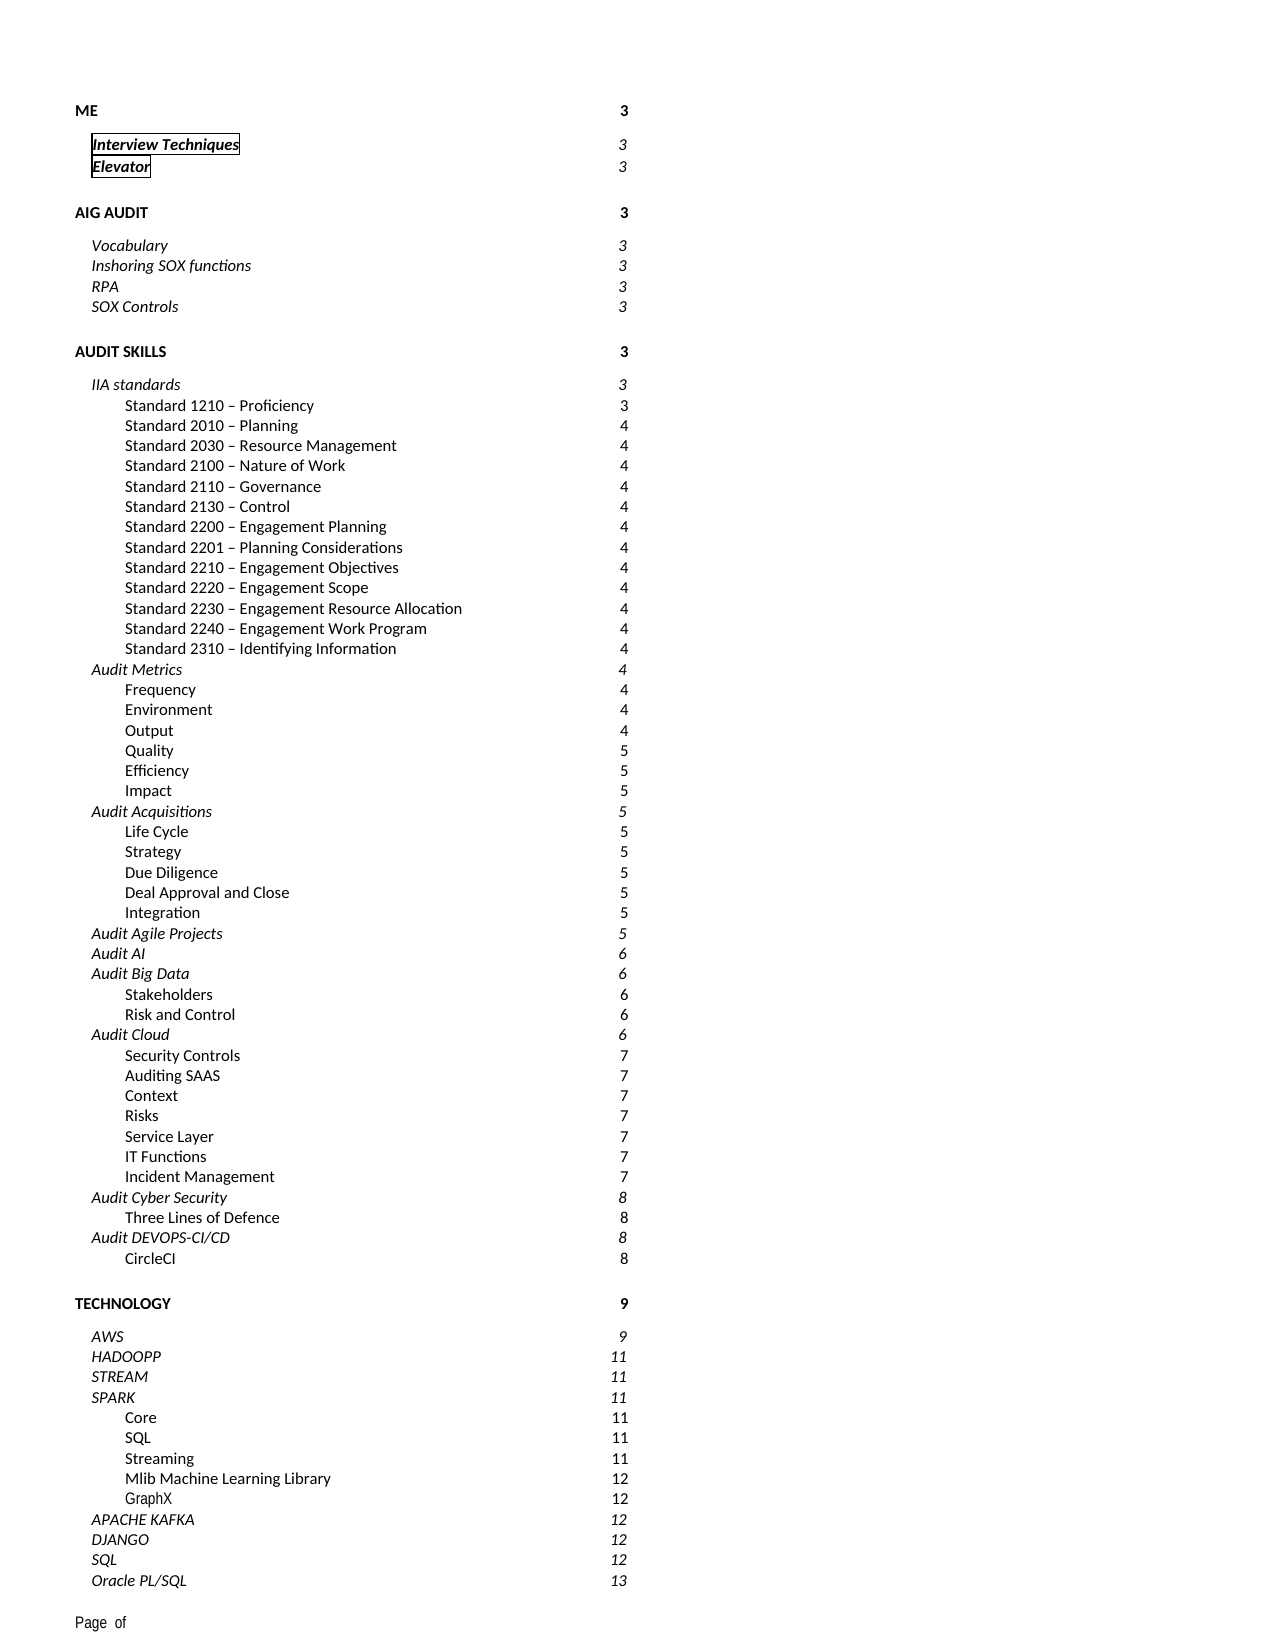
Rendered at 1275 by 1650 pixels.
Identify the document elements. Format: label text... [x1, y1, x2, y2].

text SQL 11 [125, 1428, 1213, 1448]
text Audit Big Data 6 [91, 963, 1213, 984]
text Security Controls 7 [125, 1045, 1213, 1065]
text Standard 2240 – Engagement Work Program 4 [125, 618, 1213, 638]
text Standard 2100 – Nature of Work 4 [125, 456, 1213, 476]
text Standard 2010 – Planning 4 [125, 415, 1213, 435]
text Core 11 [125, 1407, 1213, 1428]
text Mlib Machine Learning Library 12 [125, 1468, 1213, 1488]
text Standard 2130 – Control 4 [125, 496, 1213, 517]
text Vocabulary 3 [91, 235, 1213, 256]
text Audit Cyber Security 8 [91, 1187, 1213, 1207]
text IT Functions 7 [125, 1146, 1213, 1167]
text Standard 2310 – Identifying Information 4 [125, 638, 1213, 659]
text Streaming 11 [125, 1448, 1213, 1468]
text Standard 2220 – Engagement Scope 4 [125, 578, 1213, 598]
text Quality 5 [125, 740, 1213, 760]
text SOX Controls 3 [91, 296, 1213, 317]
text Output 4 [125, 720, 1213, 740]
text Impact 5 [125, 781, 1213, 801]
text Elevator 3 [151, 155, 1213, 178]
text HADOOPP 11 [91, 1346, 1213, 1367]
text Oracle PL/SQL 13 [91, 1570, 1213, 1590]
text Standard 2110 – Governance 4 [125, 476, 1213, 496]
text Audit Cloud 6 [91, 1024, 1213, 1045]
text Audit DEVOPS-CI/CD 8 [91, 1228, 1213, 1248]
text GraphX 12 [125, 1488, 1213, 1509]
text Interview Techniques 3 [240, 133, 1213, 155]
text AUDIT SKILLS 3 [75, 342, 1213, 362]
text Audit Acquisitions 5 [91, 801, 1213, 821]
text TECHNOLOGY 9 [75, 1293, 1213, 1313]
text Standard 1210 – Proficiency 3 [125, 395, 1213, 415]
text Integration 5 [125, 903, 1213, 923]
text Due Diligence 5 [125, 862, 1213, 882]
text Standard 2030 – Resource Management 4 [125, 435, 1213, 456]
text Standard 2200 – Engagement Planning 4 [125, 517, 1213, 537]
text Risks 7 [125, 1106, 1213, 1126]
text Efficiency 5 [125, 760, 1213, 781]
text Environment 4 [125, 699, 1213, 720]
text RPA 3 [91, 276, 1213, 296]
text Service Layer 7 [125, 1126, 1213, 1146]
text Standard 2230 – Engagement Resource Allocation 4 [125, 598, 1213, 618]
text AIG AUDIT 3 [75, 203, 1213, 223]
text Standard 2201 – Planning Considerations 4 [125, 537, 1213, 557]
text CircleCI 8 [125, 1248, 1213, 1268]
text IIA standards 3 [91, 374, 1213, 395]
text Deal Approval and Close 5 [125, 882, 1213, 903]
text Life Cycle 5 [125, 821, 1213, 842]
text Three Lines of Defence 8 [125, 1207, 1213, 1228]
text ME 3 [75, 100, 1213, 120]
text Strategy 5 [125, 842, 1213, 862]
text SPARK 11 [91, 1387, 1213, 1407]
text AWS 9 [91, 1326, 1213, 1346]
text Risk and Control 6 [125, 1004, 1213, 1024]
text SQL 12 [91, 1549, 1213, 1570]
text Stakeholders 6 [125, 984, 1213, 1004]
text Interview Techniques 3 [93, 134, 239, 154]
text DJANGO 12 [91, 1529, 1213, 1549]
text Incident Management 7 [125, 1167, 1213, 1187]
text Context 7 [125, 1085, 1213, 1106]
text STREAM 11 [91, 1367, 1213, 1387]
text Elevator 3 [93, 156, 150, 177]
text Frequency 4 [125, 679, 1213, 699]
text Inshoring SOX functions 3 [91, 256, 1213, 276]
text APACHE KAFKA 12 [91, 1509, 1213, 1529]
text Standard 2210 – Engagement Objectives 4 [125, 557, 1213, 578]
text Audit Agile Projects 5 [91, 923, 1213, 943]
text Auditing SAAS 7 [125, 1065, 1213, 1085]
text Audit AI 6 [91, 943, 1213, 963]
text Audit Metrics 4 [91, 659, 1213, 679]
